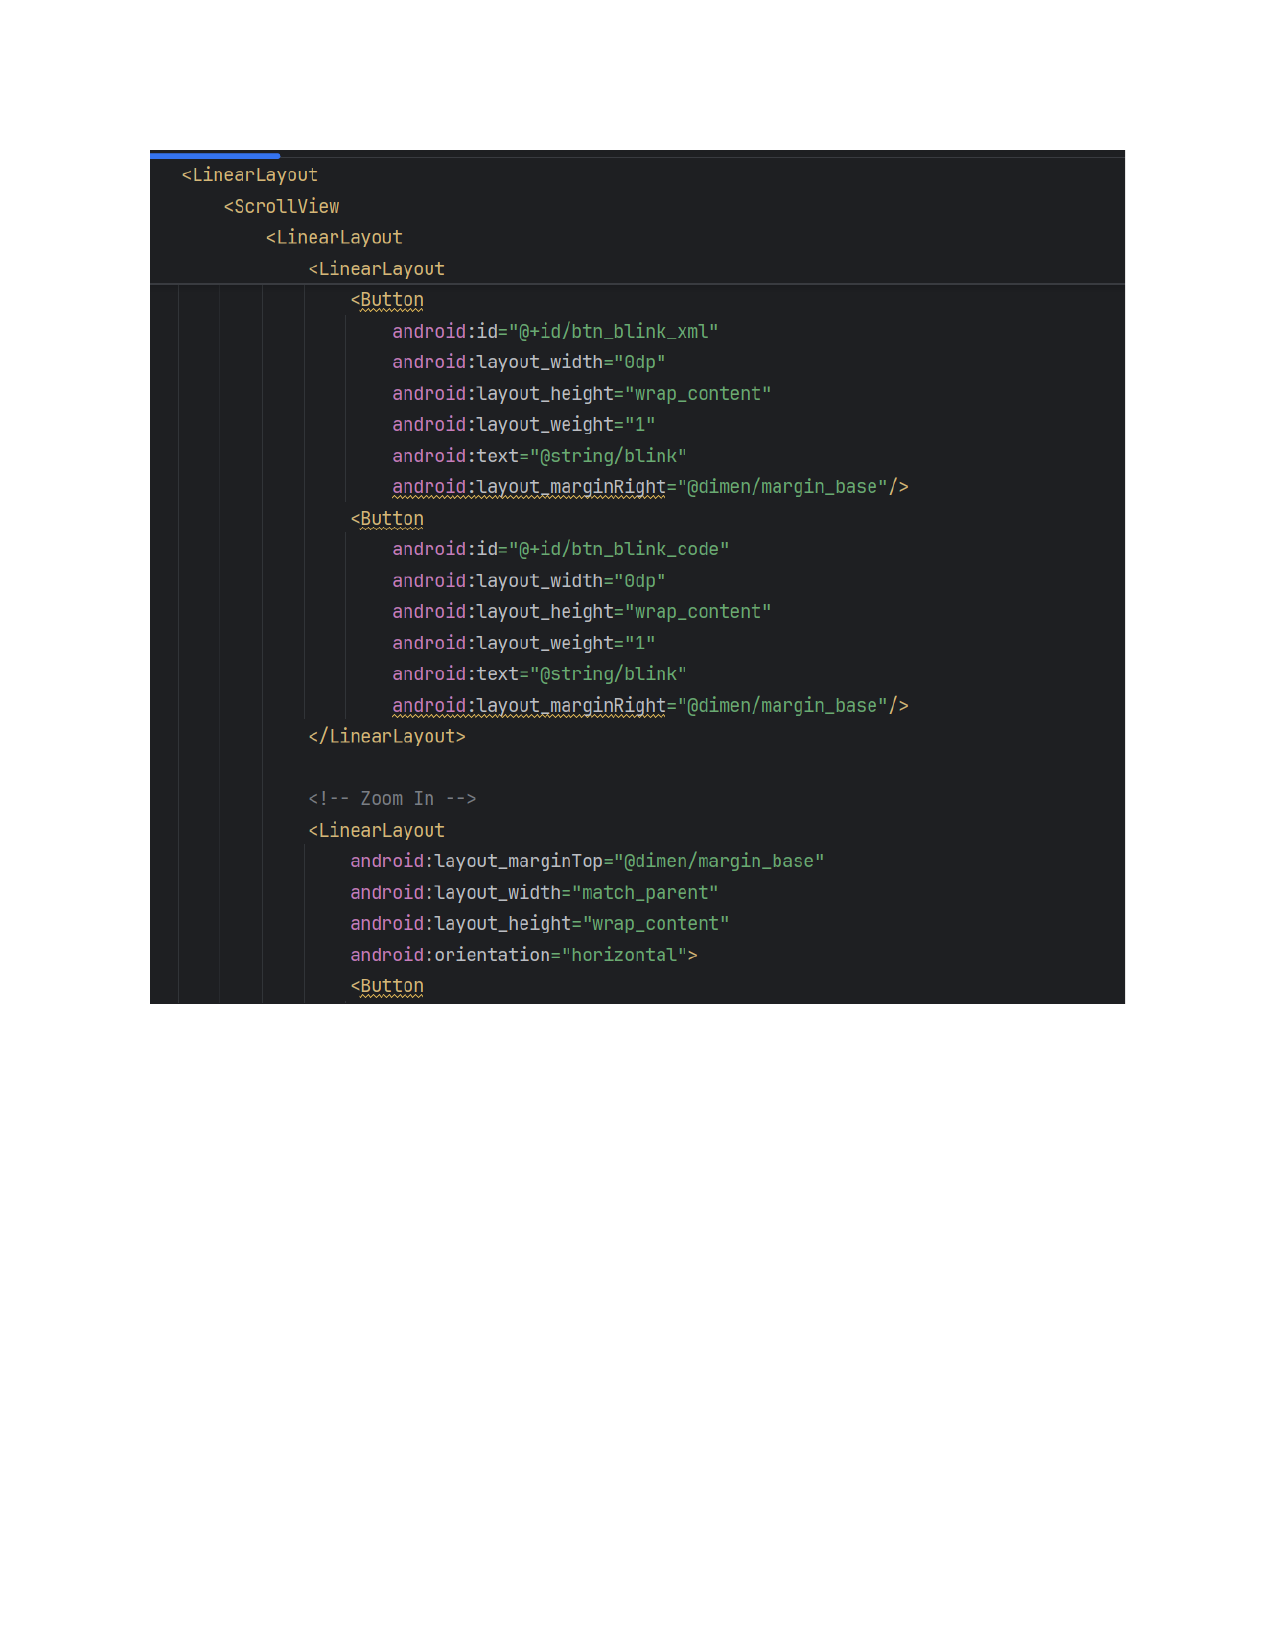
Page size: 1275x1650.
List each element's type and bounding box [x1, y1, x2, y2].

picture [150, 150, 1125, 1004]
